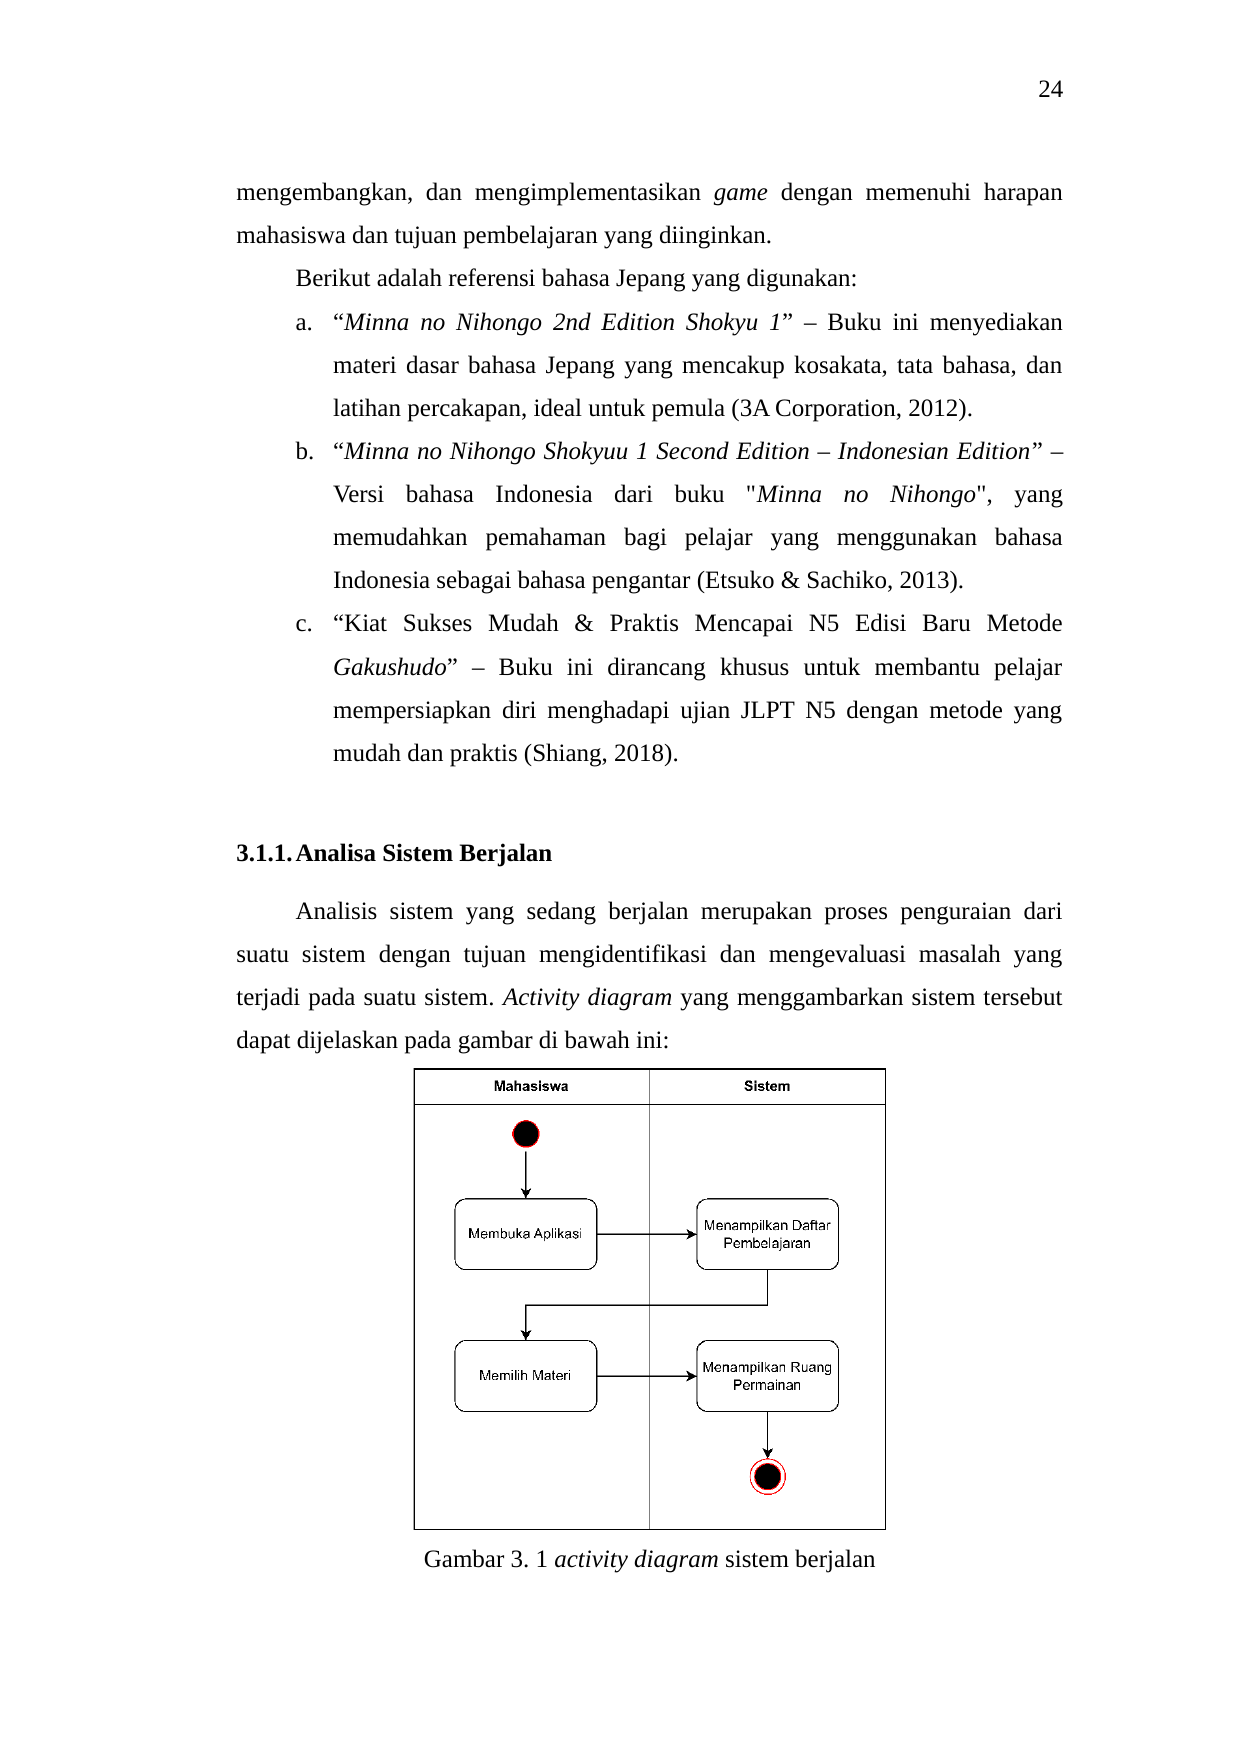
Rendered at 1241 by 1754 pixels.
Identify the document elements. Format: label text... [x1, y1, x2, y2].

picture [413, 1068, 886, 1530]
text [236, 177, 1063, 249]
list “Minna no Nihongo Shokyuu 1 Second Edition – Indonesian Edition” –Versi bahasa Indonesia dari buku "Minna no Nihongo", yang memudahkan pemahaman bagi pelajar yang menggunakan bahasa Indonesia sebagai bahasa pengantar . [295, 436, 1063, 594]
subtitle Analisa Sistem Berjalan [236, 838, 1063, 867]
text Gambar 3. 1 activity diagram sistem berjalan [236, 1544, 1063, 1573]
list “Kiat Sukses Mudah & Praktis Mencapai N5 Edisi Baru Metode Gakushudo” – Buku ini dirancang khusus untuk membantu pelajar mempersiapkan diri menghadapi ujian JLPT N5 dengan metode yang mudah dan praktis . [295, 608, 1063, 767]
list “Minna no Nihongo 2nd Edition Shokyu 1” – Buku ini menyediakan materi dasar bahasa Jepang yang mencakup kosakata, tata bahasa, dan latihan percakapan, ideal untuk pemula . [295, 307, 1063, 422]
text Analisis sistem yang sedang berjalan merupakan proses penguraian dari suatu sistem dengan tujuan mengidentifikasi dan mengevaluasi masalah yang terjadi pada suatu sistem. Activity diagram yang menggambarkan sistem tersebut dapat dijelaskan pada gambar di bawah ini: [236, 896, 1063, 1054]
text Berikut adalah referensi bahasa Jepang yang digunakan: [236, 263, 1063, 292]
